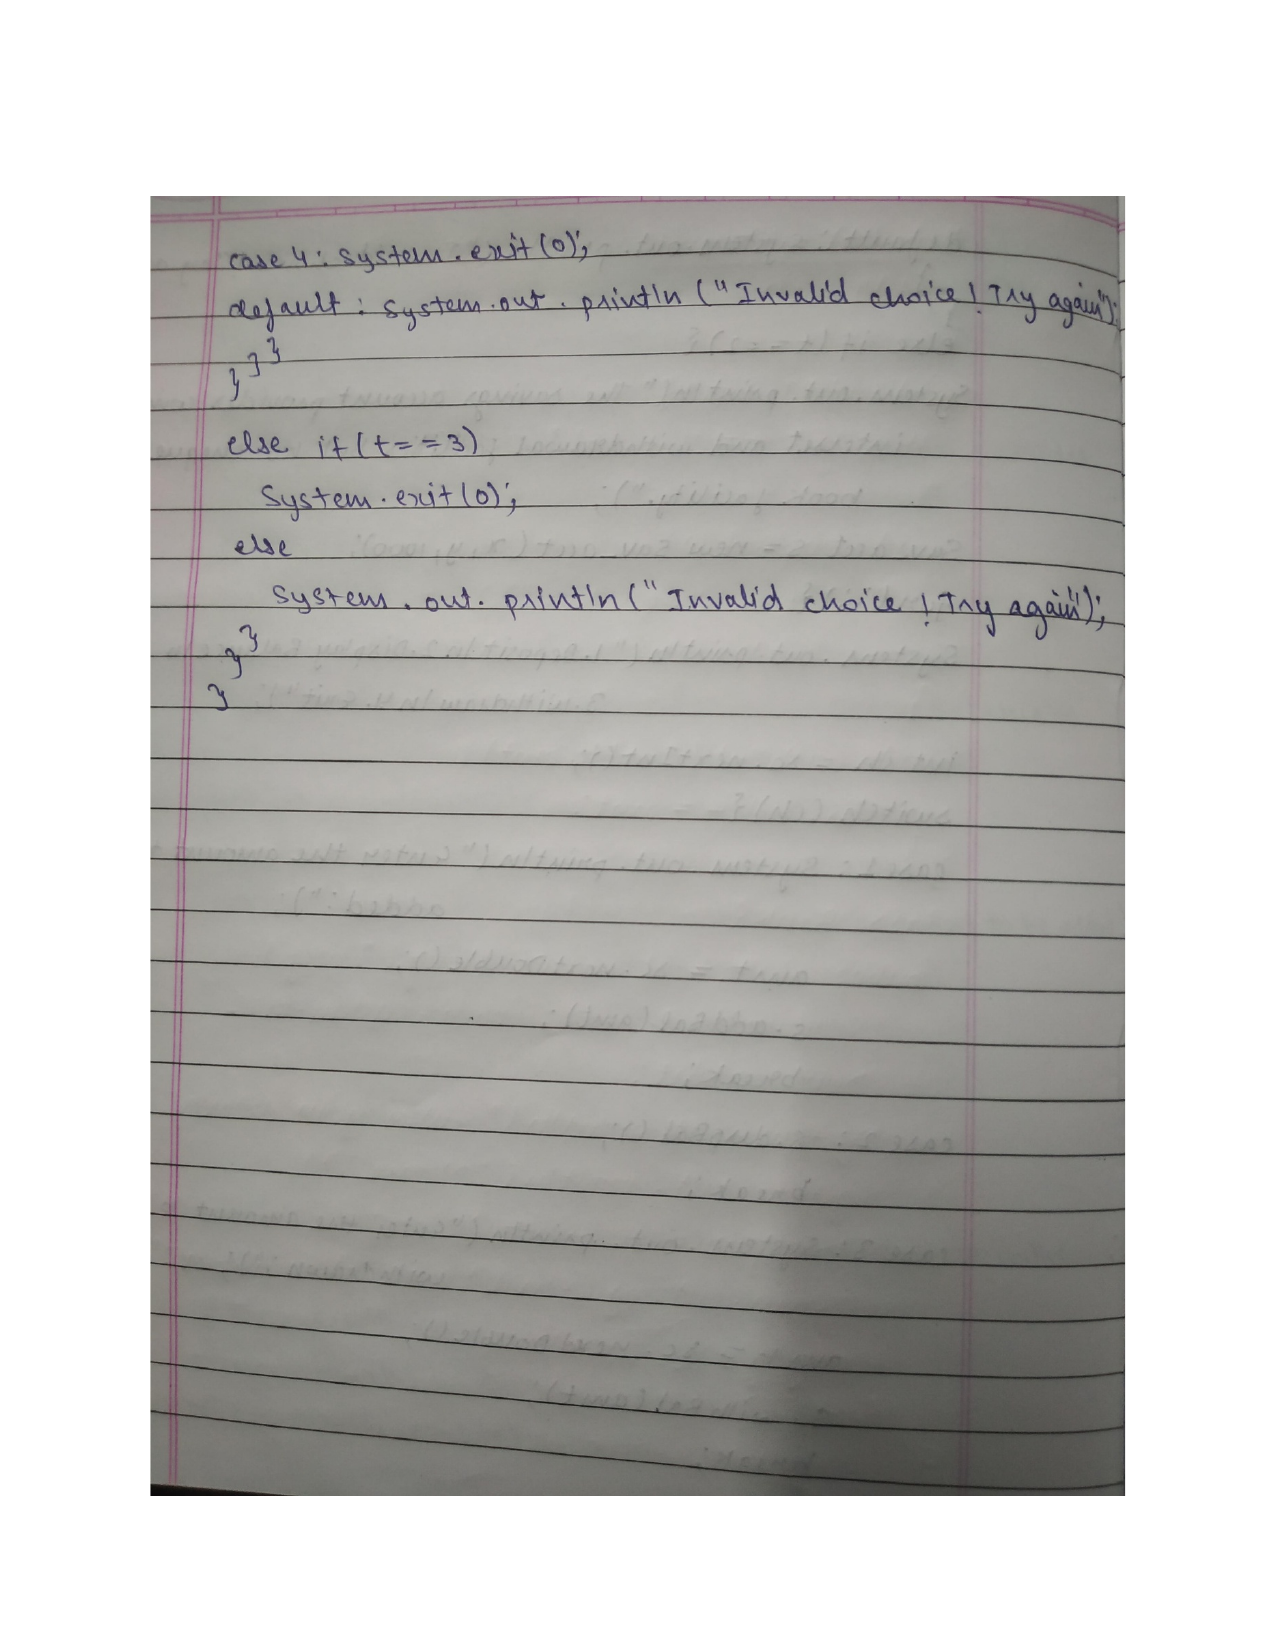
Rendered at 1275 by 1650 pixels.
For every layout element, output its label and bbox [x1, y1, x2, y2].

picture [150, 196, 1125, 1496]
